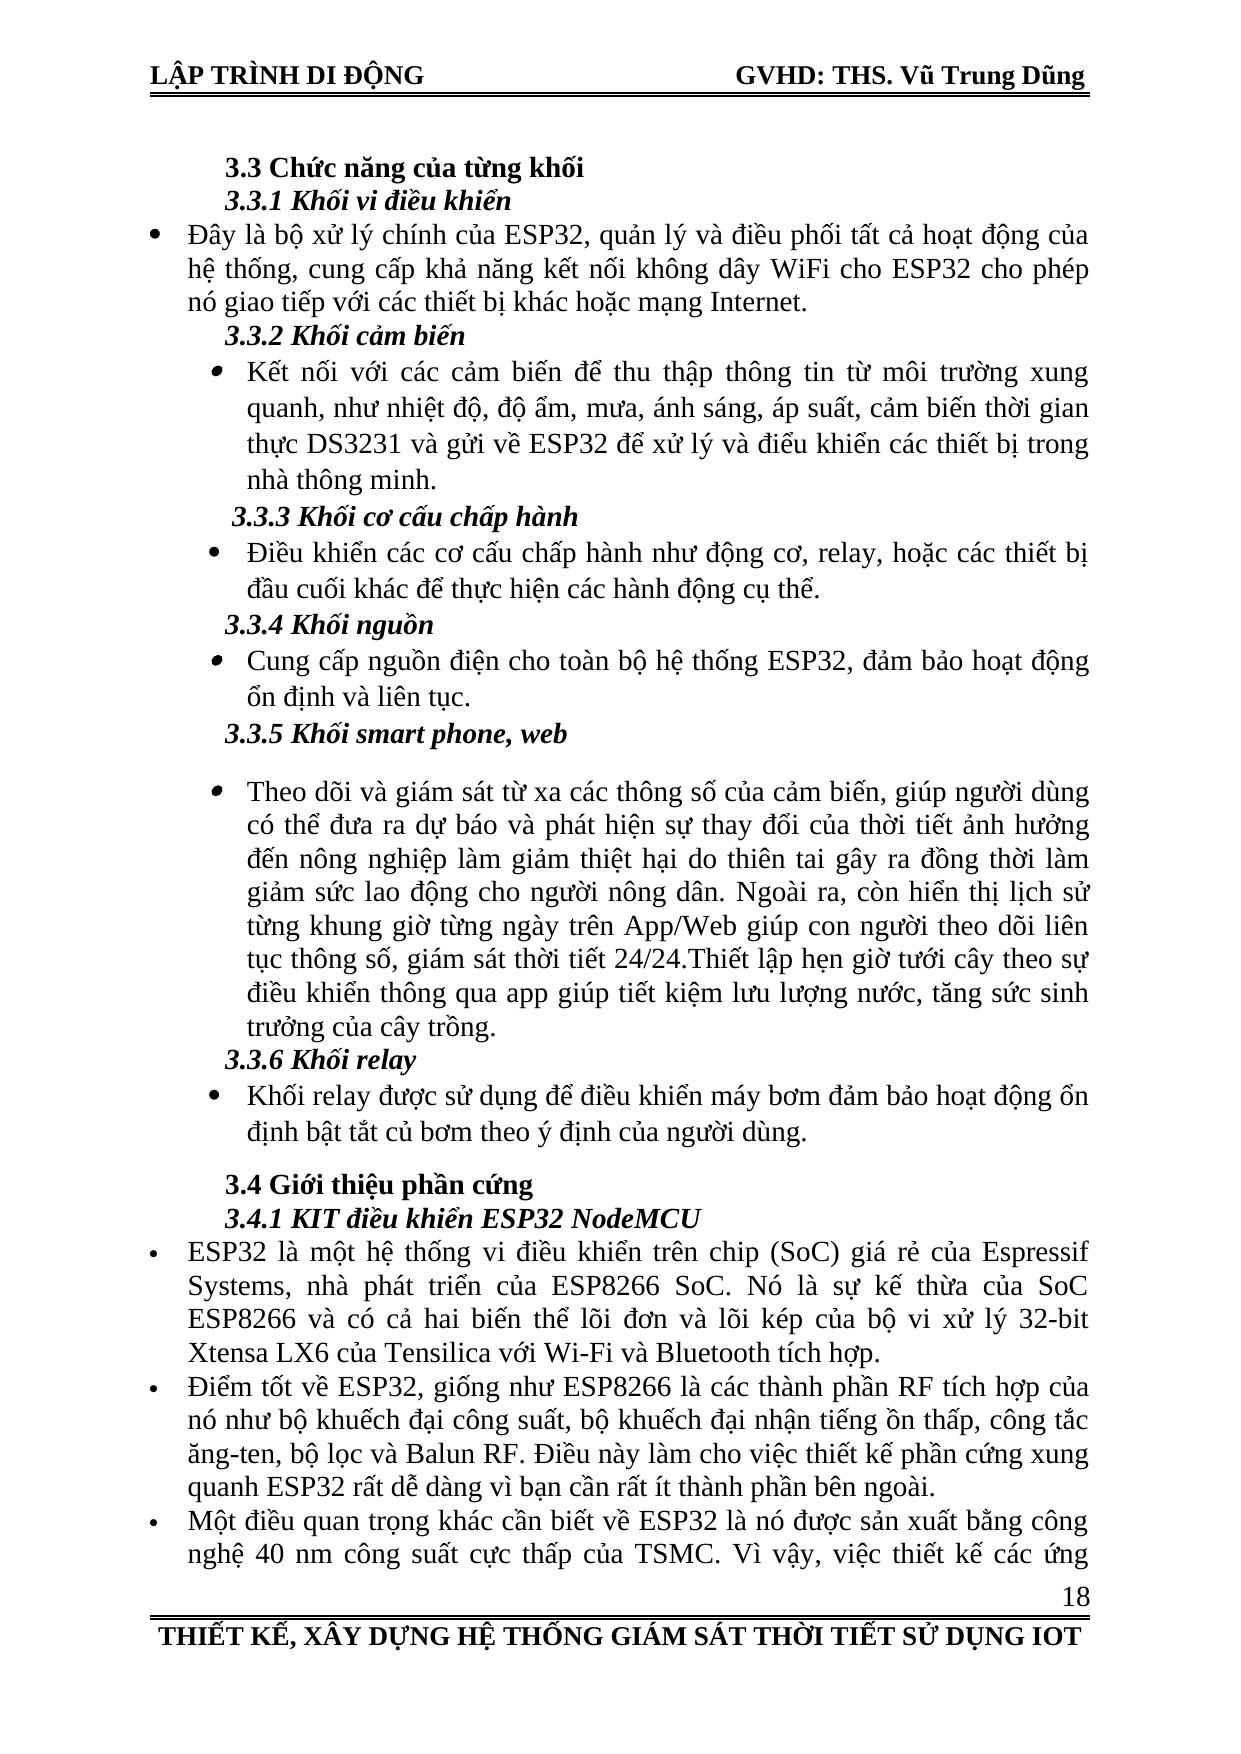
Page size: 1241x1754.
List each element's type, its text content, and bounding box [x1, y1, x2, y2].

list Khối relay được sử dụng để điều khiển máy bơm đảm bảo hoạt động ổn định bật tắt củ bơm theo ý định của người dùng. [209, 1078, 1090, 1148]
list Kết nối với các cảm biến để thu thập thông tin từ môi trường xung quanh, như nhiệt độ, độ ẩm, mưa, ánh sáng, áp suất, cảm biến thời gian thực DS3231 và gửi về ESP32 để xử lý và điểu khiển các thiết bị trong nhà thông minh. [209, 354, 1090, 496]
text 3.4.1 KIT điều khiển ESP32 NodeMCU [150, 1201, 1090, 1234]
list Theo dõi và giám sát từ xa các thông số của cảm biến, giúp người dùng có thể đưa ra dự báo và phát hiện sự thay đổi của thời tiết ảnh hưởng đến nông nghiệp làm giảm thiệt hại do thiên tai gây ra đồng thời làm giảm sức lao động cho người nông dân. Ngoài ra, còn hiển thị lịch sử từng khung giờ từng ngày trên App/Web giúp con người theo dõi liên tục thông số, giám sát thời tiết 24/24.Thiết lập hẹn giờ tưới cây theo sự điều khiển thông qua app giúp tiết kiệm lưu lượng nước, tăng sức sinh trưởng của cây trồng. [209, 774, 1090, 1042]
list Đây là bộ xử lý chính của ESP32, quản lý và điều phối tất cả hoạt động của hệ thống, cung cấp khả năng kết nối không dây WiFi cho ESP32 cho phép nó giao tiếp với các thiết bị khác hoặc mạng Internet. [150, 217, 1090, 318]
list 3.3.6 Khối relay [187, 1042, 1090, 1076]
list Điều khiển các cơ cấu chấp hành như động cơ, relay, hoặc các thiết bị đầu cuối khác để thực hiện các hành động cụ thể. [209, 535, 1090, 604]
list Cung cấp nguồn điện cho toàn bộ hệ thống ESP32, đảm bảo hoạt động ổn định và liên tục. [209, 643, 1090, 713]
list Điểm tốt về ESP32, giống như ESP8266 là các thành phần RF tích hợp của nó như bộ khuếch đại công suất, bộ khuếch đại nhận tiếng ồn thấp, công tắc ăng-ten, bộ lọc và Balun RF. Điều này làm cho việc thiết kế phần cứng xung quanh ESP32 rất dễ dàng vì bạn cần rất ít thành phần bên ngoài. [150, 1369, 1090, 1503]
text 3.3.1 Khối vi điều khiển [150, 183, 1090, 217]
list 3.3.3 Khối cơ cấu chấp hành [232, 499, 1090, 532]
list 3.3.4 Khối nguồn [187, 607, 1090, 641]
list 3.3.2 Khối cảm biến [187, 318, 1090, 351]
text 3.3 Chức năng của từng khối [150, 150, 1090, 183]
text 3.4 Giới thiệu phần cứng [150, 1167, 1090, 1201]
list 3.3.5 Khối smart phone, web [187, 716, 1090, 749]
list ESP32 là một hệ thống vi điều khiển trên chip (SoC) giá rẻ của Espressif Systems, nhà phát triển của ESP8266 SoC. Nó là sự kế thừa của SoC ESP8266 và có cả hai biến thể lõi đơn và lõi kép của bộ vi xử lý 32-bit Xtensa LX6 của Tensilica với Wi-Fi và Bluetooth tích hợp. [150, 1234, 1090, 1369]
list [150, 1503, 1090, 1570]
